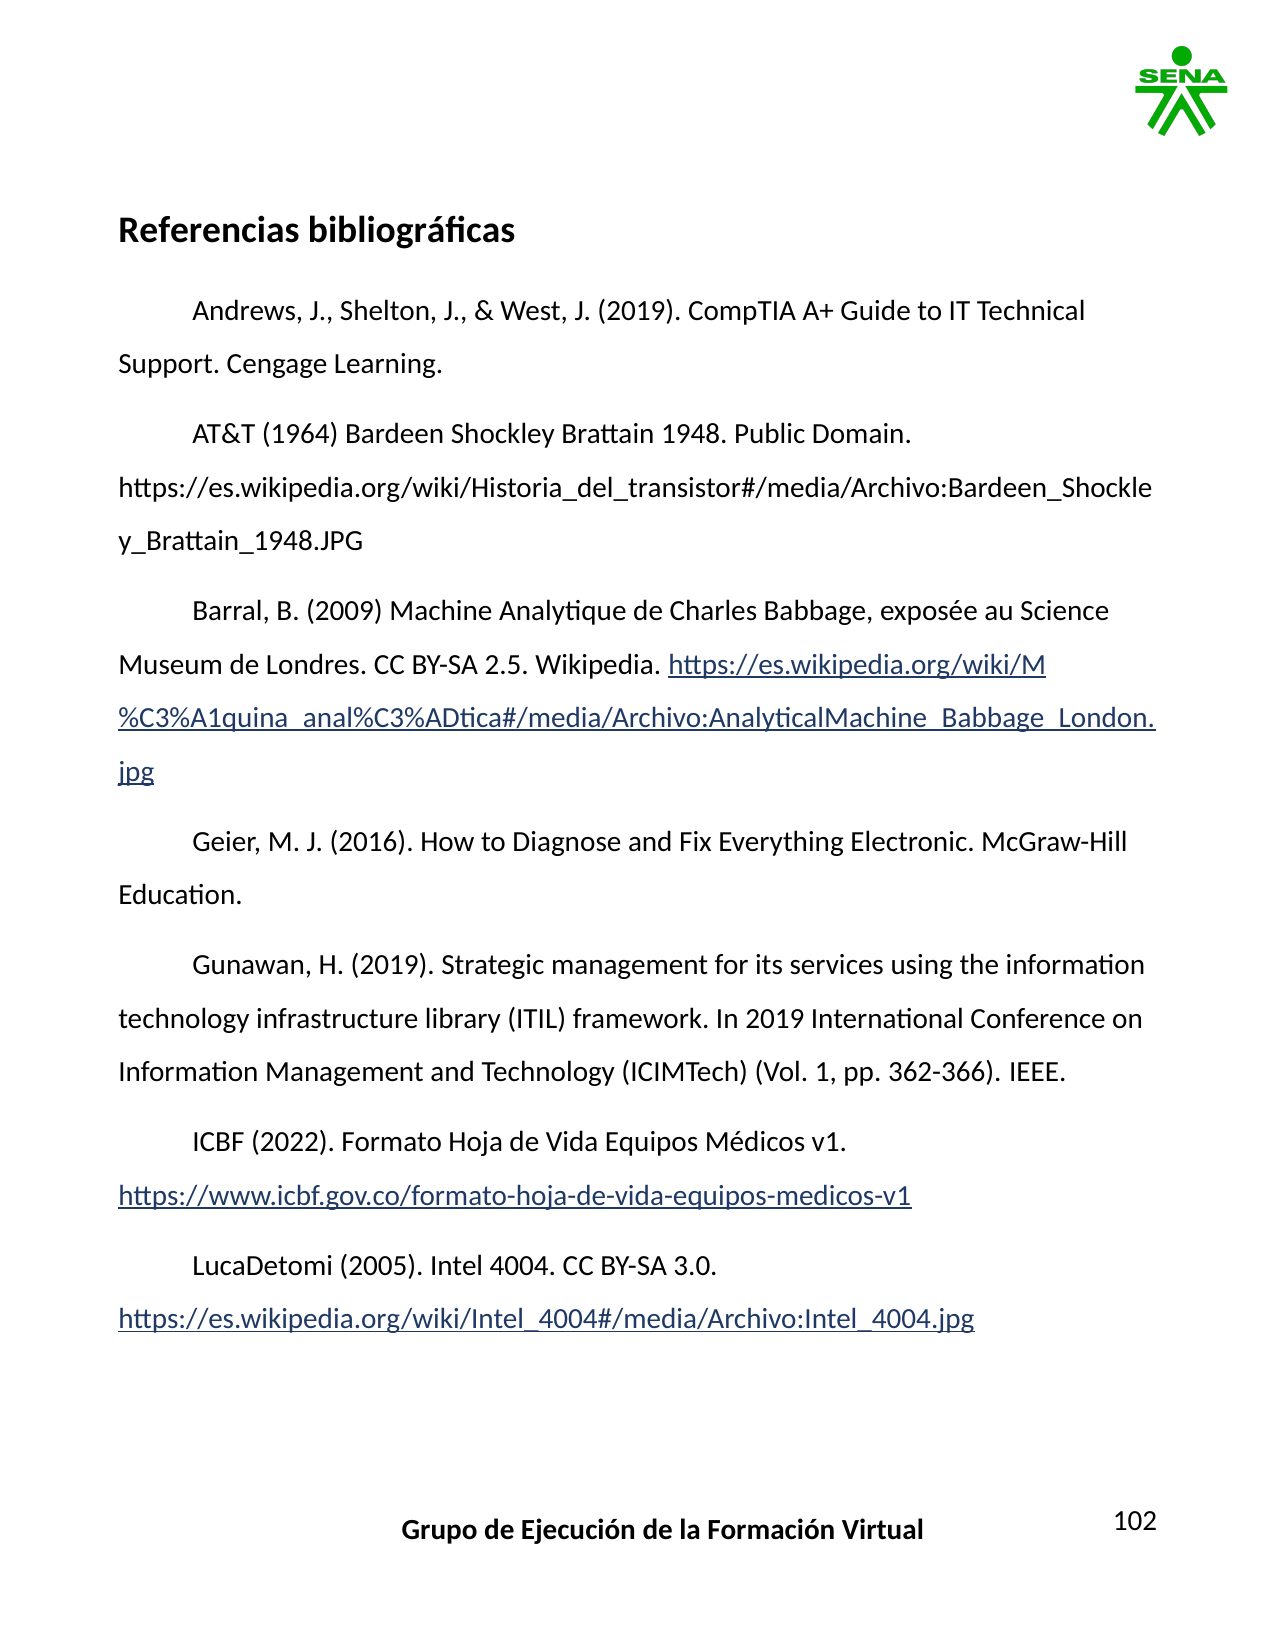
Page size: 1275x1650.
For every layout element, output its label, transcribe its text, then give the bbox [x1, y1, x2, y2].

text AT&T (1964) Bardeen Shockley Brattain 1948. Public Domain. https://es.wikipedia.org/wiki/Historia_del_transistor#/media/Archivo:Bardeen_Shockley_Brattain_1948.JPG [118, 415, 1157, 558]
text Referencias bibliográficas [118, 206, 1157, 252]
text Geier, M. J. (2016). How to Diagnose and Fix Everything Electronic. McGraw-Hill Education. [118, 823, 1157, 912]
text Barral, B. (2009) Machine Analytique de Charles Babbage, exposée au Science Museum de Londres. CC BY-SA 2.5. Wikipedia. https://es.wikipedia.org/wiki/M%C3%A1quina_anal%C3%ADtica#/media/Archivo:AnalyticalMachine_Babbage_London.jpg [118, 592, 1157, 788]
text ICBF (2022). Formato Hoja de Vida Equipos Médicos v1. https://www.icbf.gov.co/formato-hoja-de-vida-equipos-medicos-v1 [118, 1123, 1157, 1212]
text LucaDetomi (2005). Intel 4004. CC BY-SA 3.0. https://es.wikipedia.org/wiki/Intel_4004#/media/Archivo:Intel_4004.jpg [118, 1247, 1157, 1336]
text Gunawan, H. (2019). Strategic management for its services using the information technology infrastructure library (ITIL) framework. In 2019 International Conference on Information Management and Technology (ICIMTech) (Vol. 1, pp. 362-366). IEEE. [118, 946, 1157, 1089]
text Andrews, J., Shelton, J., & West, J. (2019). CompTIA A+ Guide to IT Technical Support. Cengage Learning. [118, 292, 1157, 381]
picture [1135, 46, 1228, 136]
